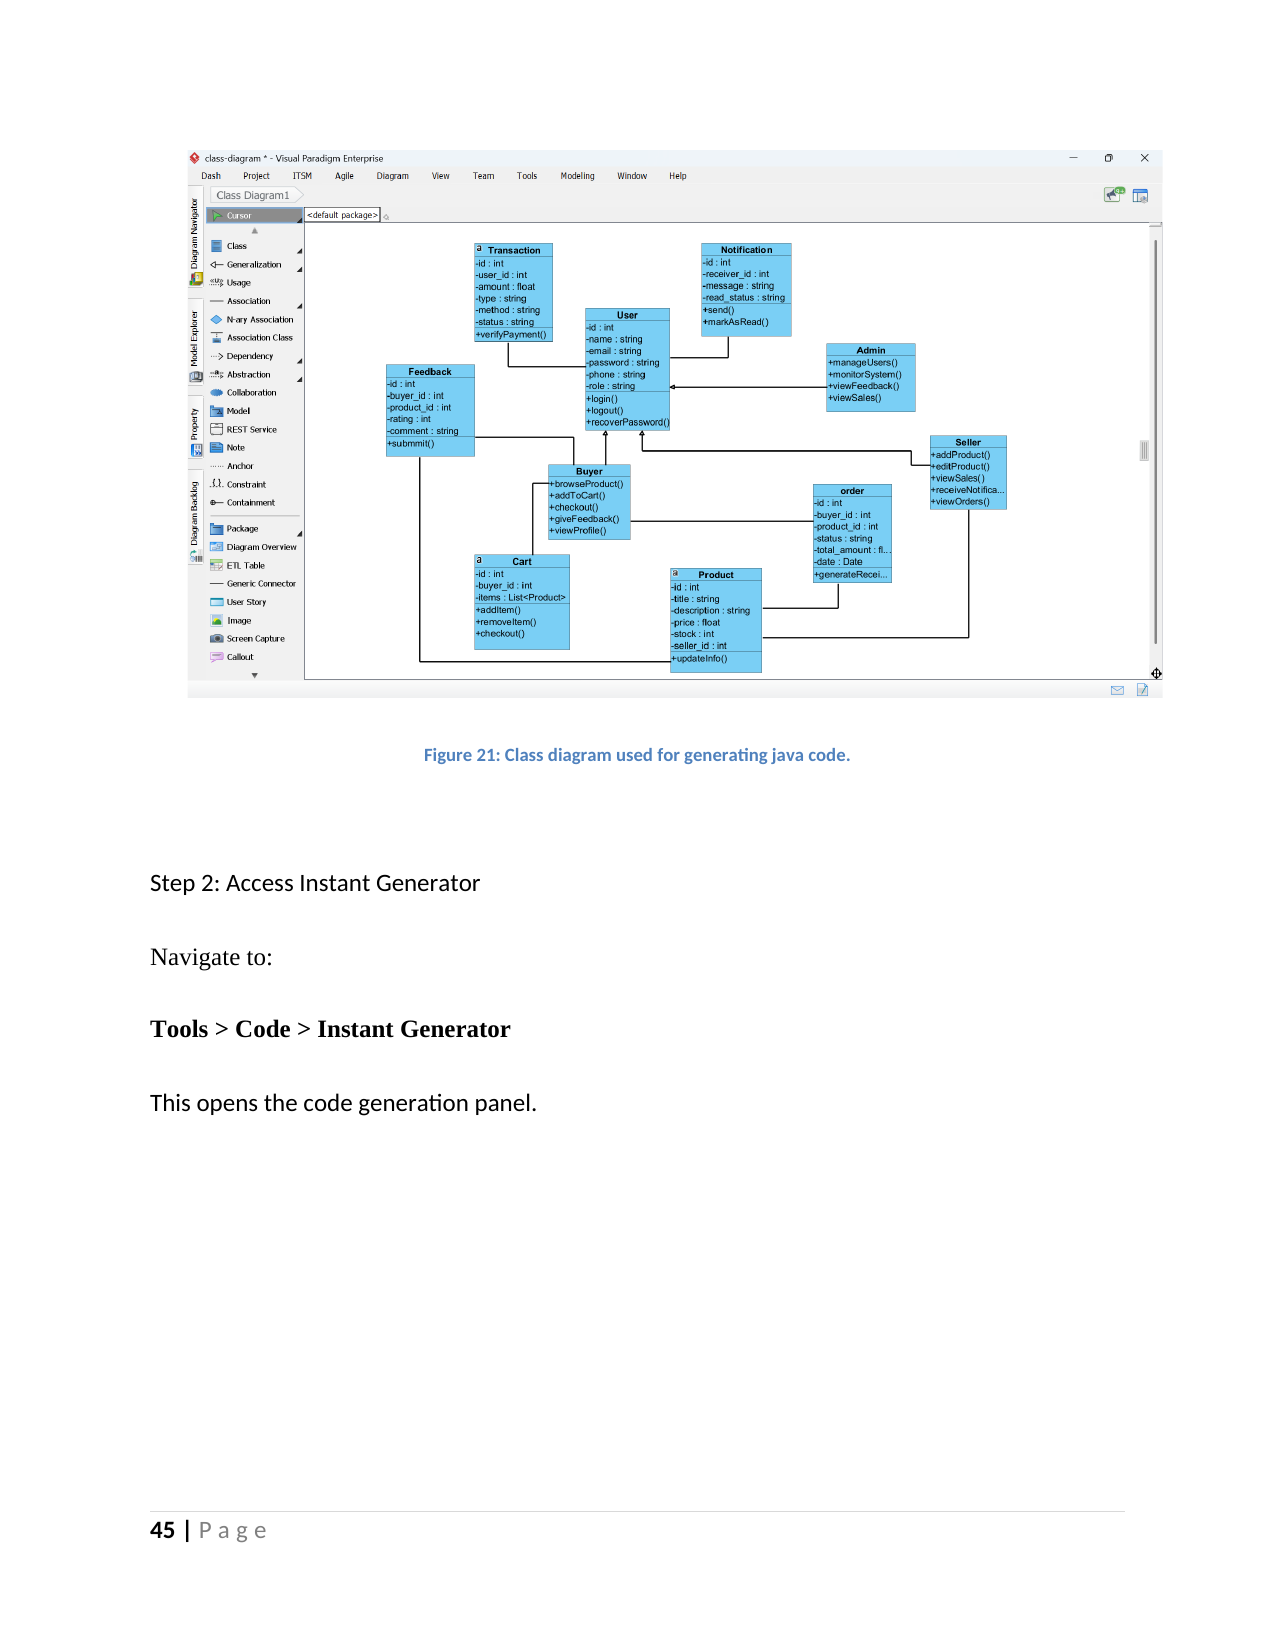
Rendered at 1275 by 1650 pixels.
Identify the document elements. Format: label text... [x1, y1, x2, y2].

picture [187, 150, 1163, 699]
text This opens the code generation panel. [150, 1087, 1125, 1117]
text Navigate to: [150, 942, 1125, 971]
text Tools > Code > Instant Generator [150, 1014, 1125, 1043]
text Step 2: Access Instant Generator [150, 867, 1125, 898]
